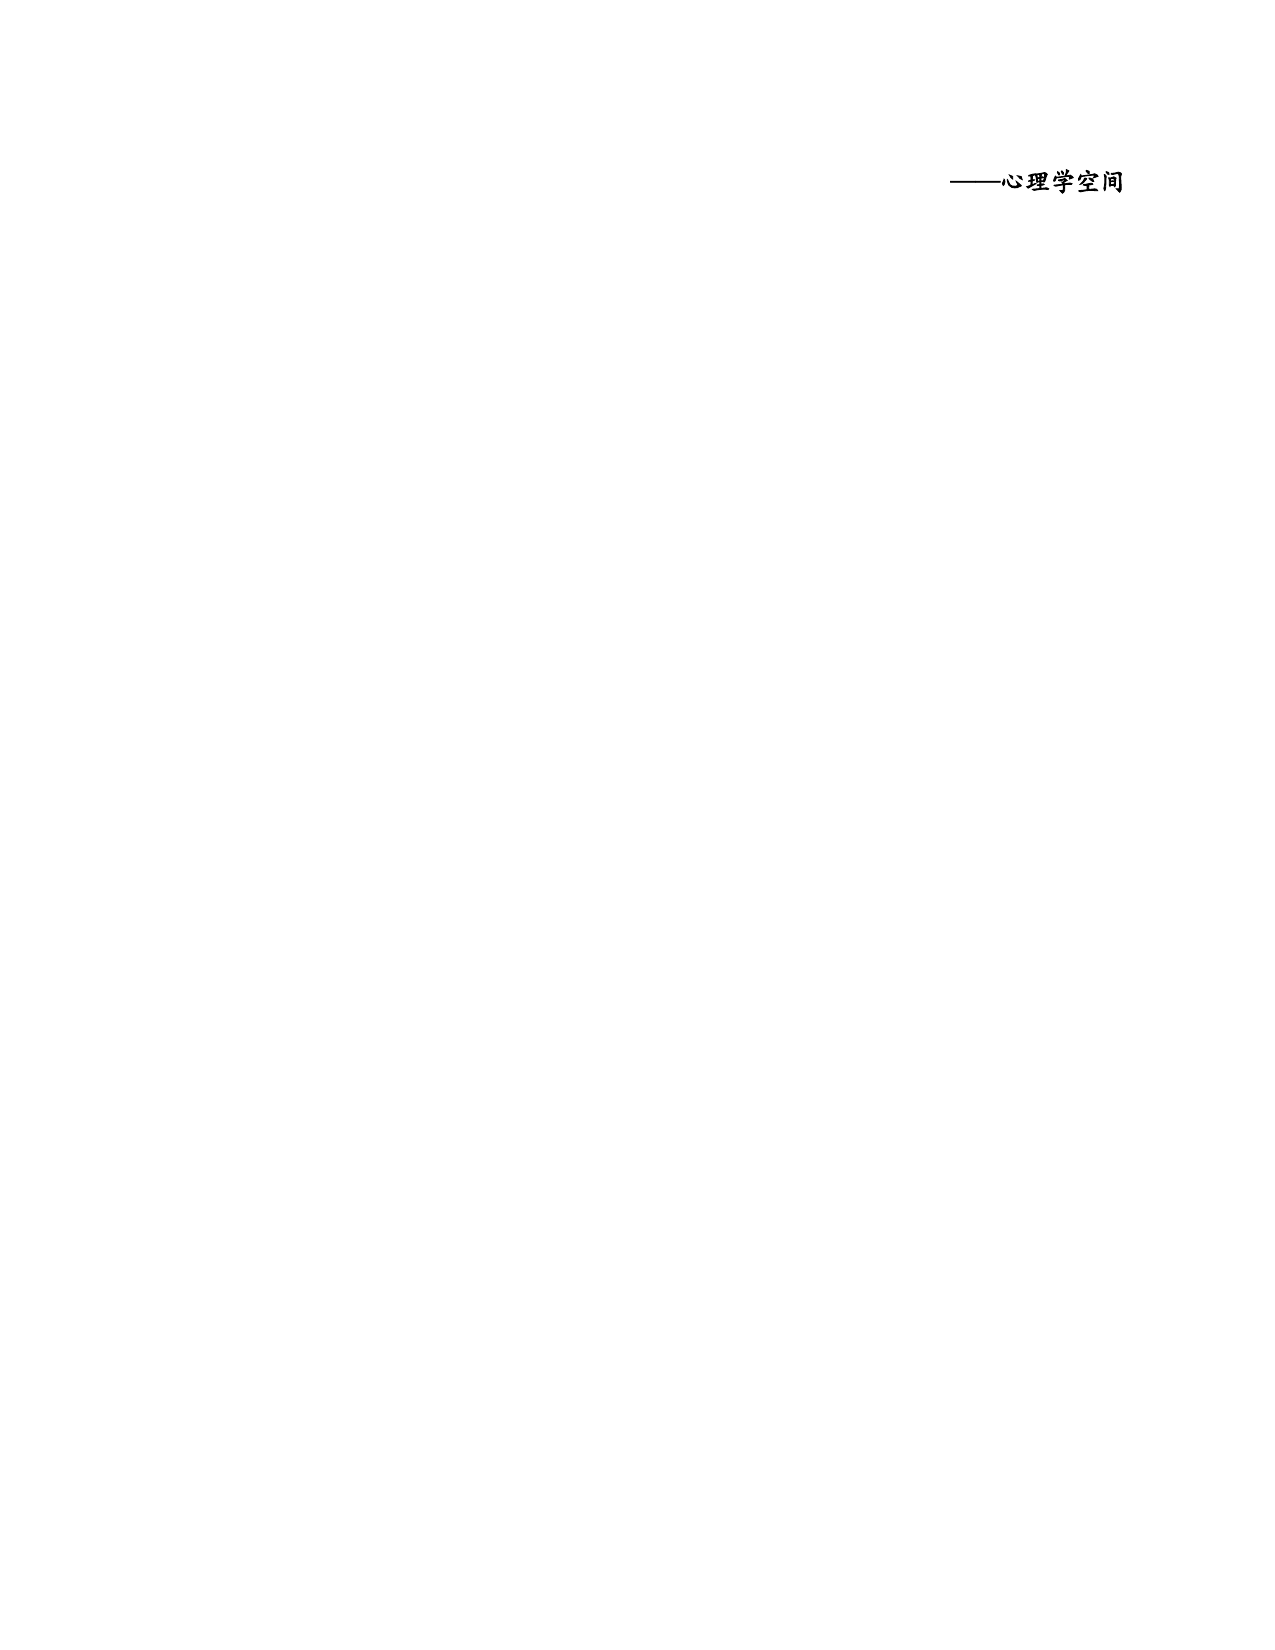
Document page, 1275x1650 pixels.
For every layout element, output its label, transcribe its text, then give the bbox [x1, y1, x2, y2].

text ——心理学空间 [150, 150, 1125, 196]
